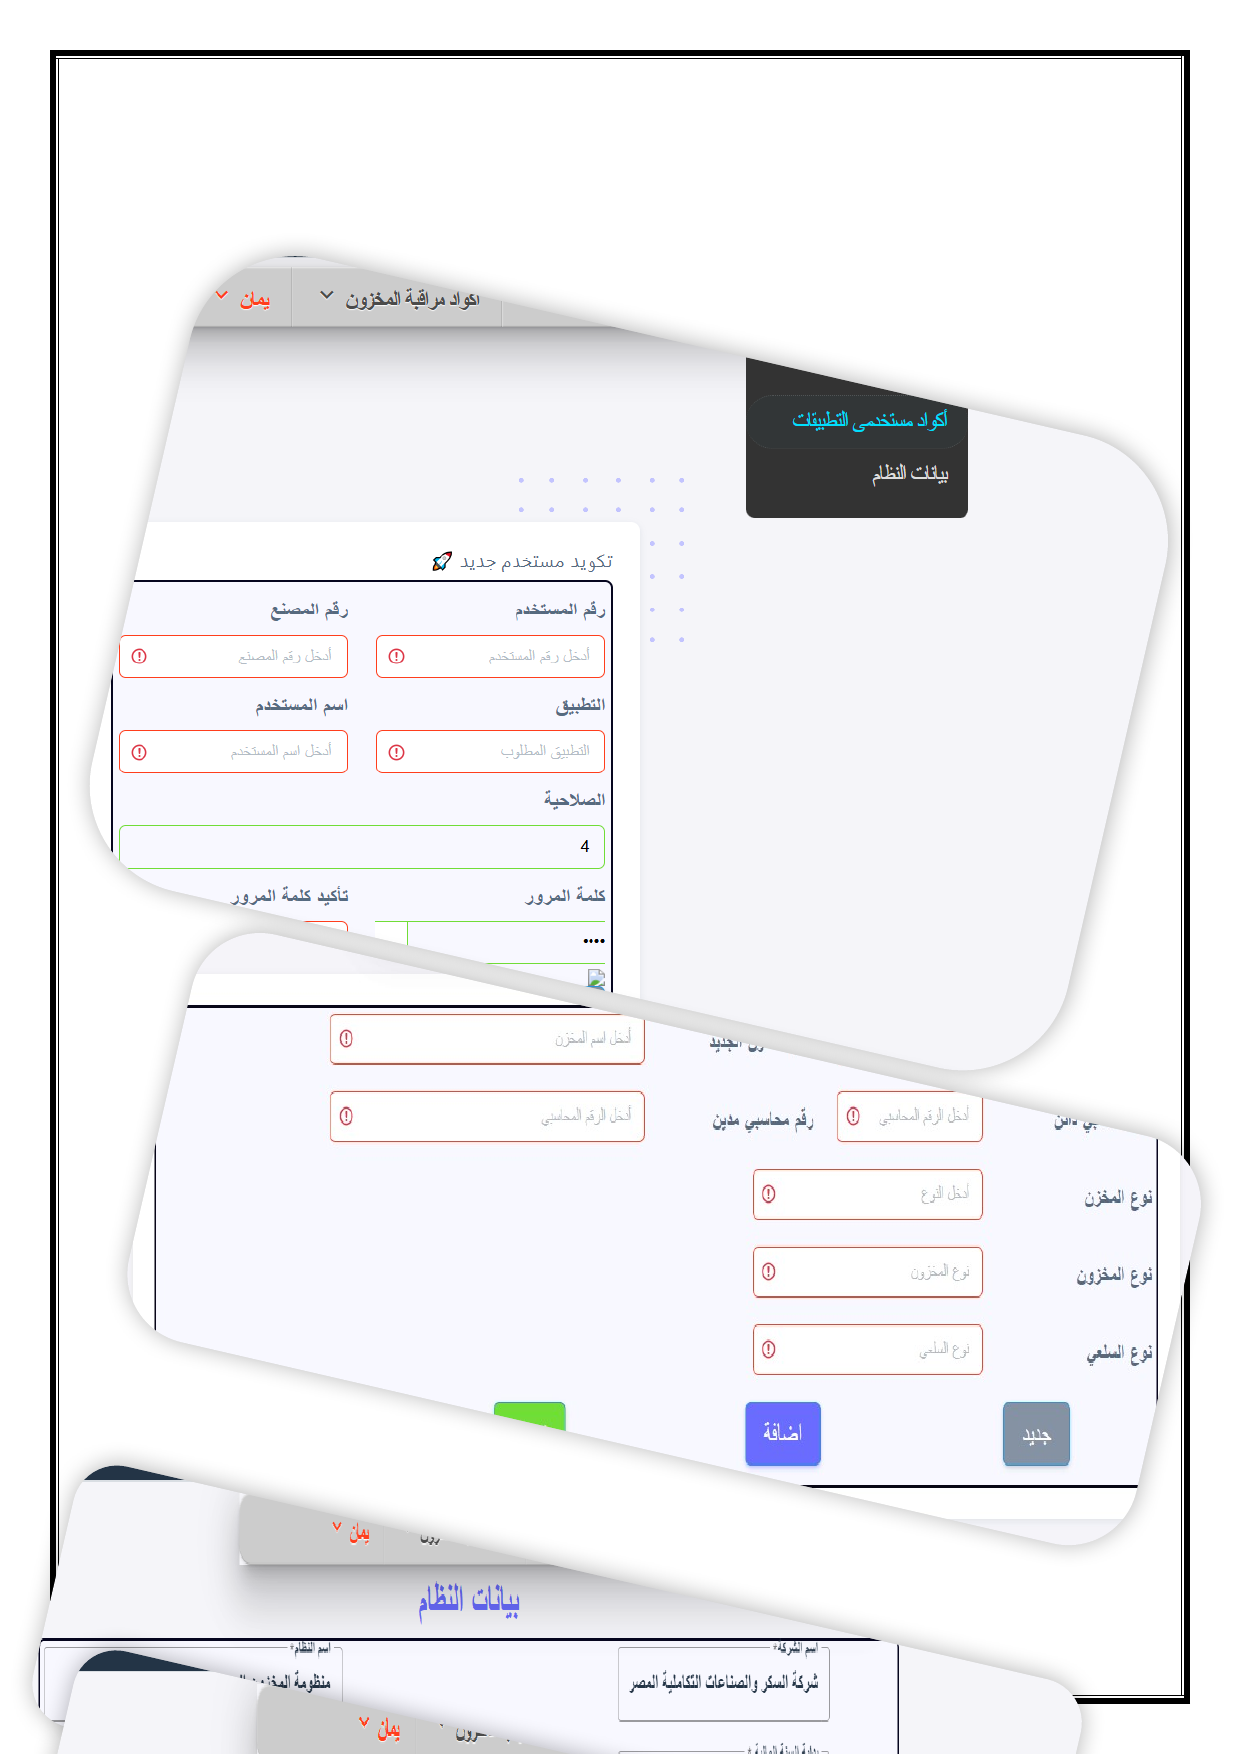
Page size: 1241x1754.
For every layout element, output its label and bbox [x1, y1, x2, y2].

picture [32, 1465, 1082, 1754]
picture [127, 933, 1201, 1546]
picture [89, 256, 1168, 1071]
